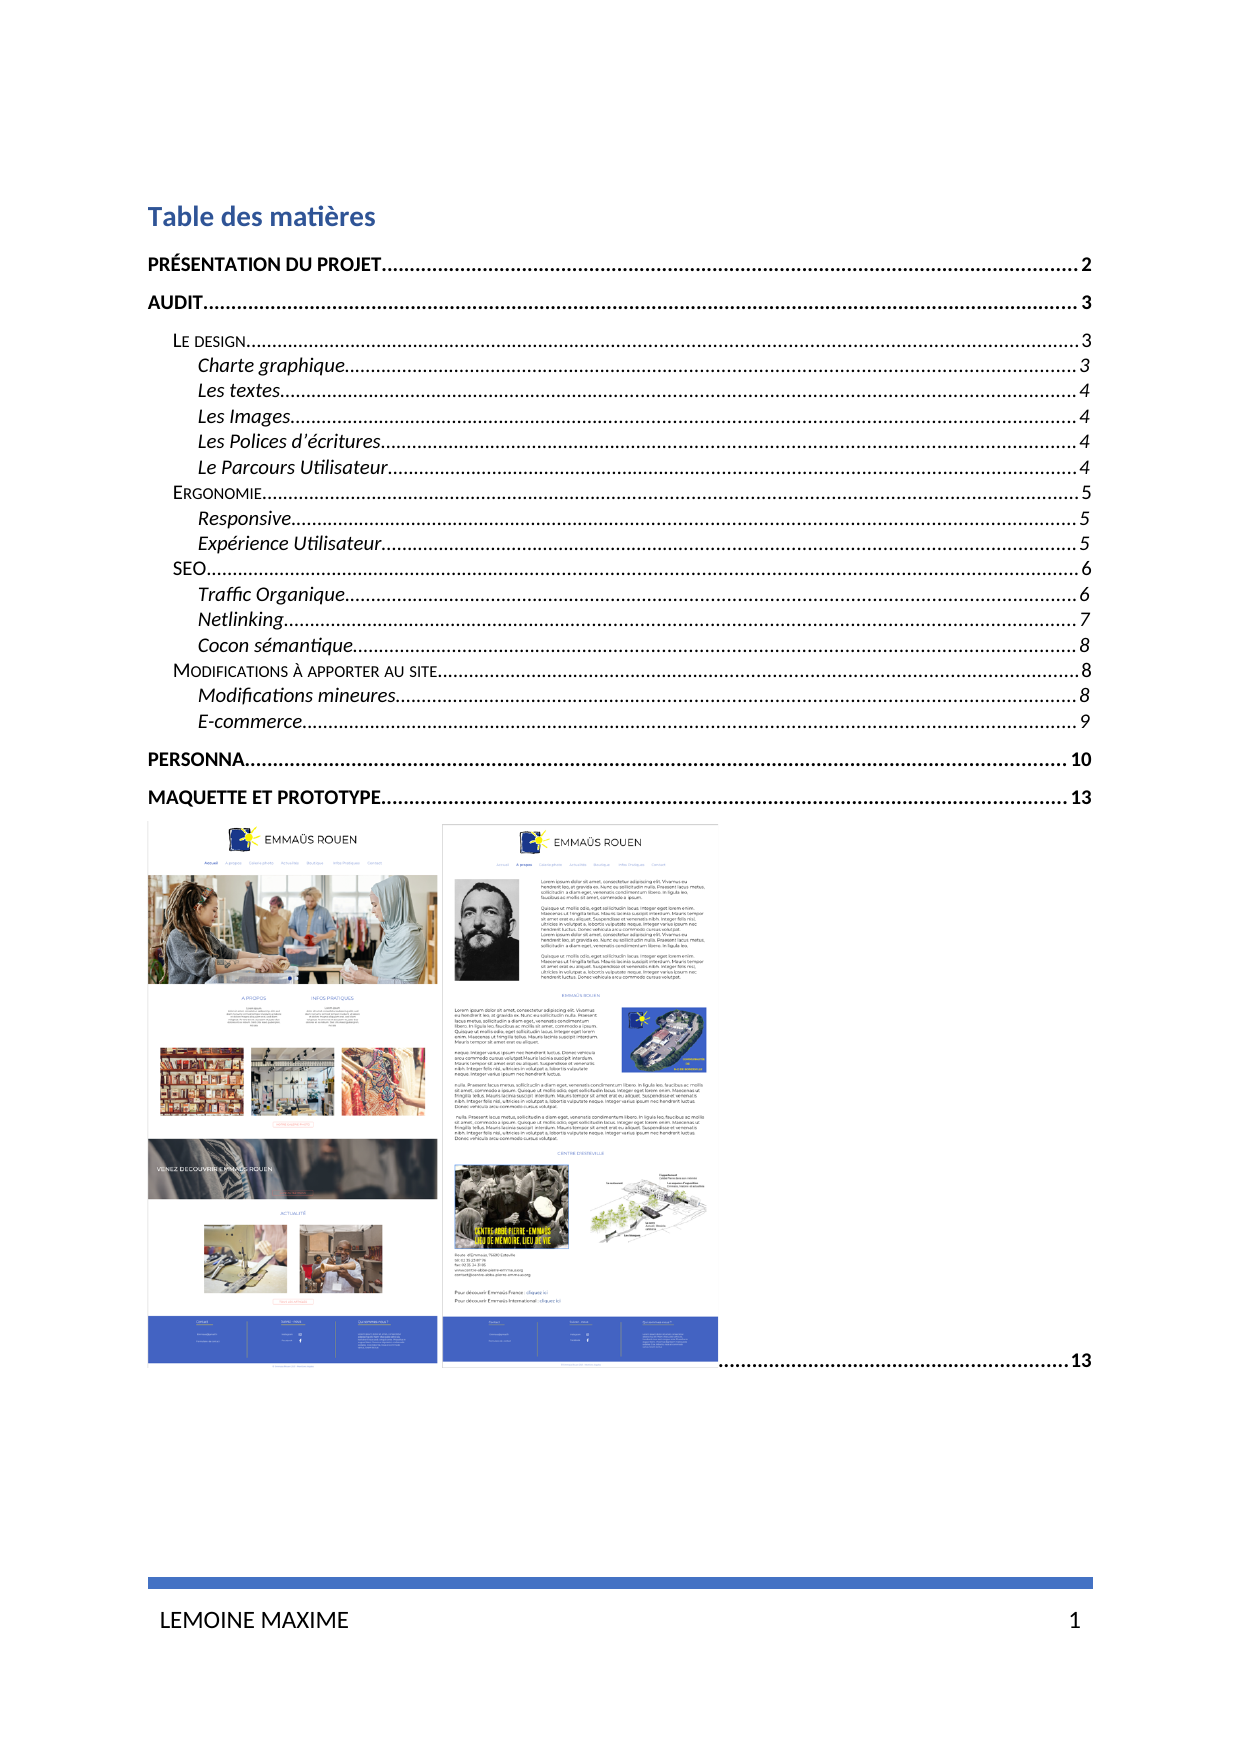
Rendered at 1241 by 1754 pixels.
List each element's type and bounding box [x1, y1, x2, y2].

picture [147, 821, 438, 1368]
picture [442, 824, 719, 1368]
